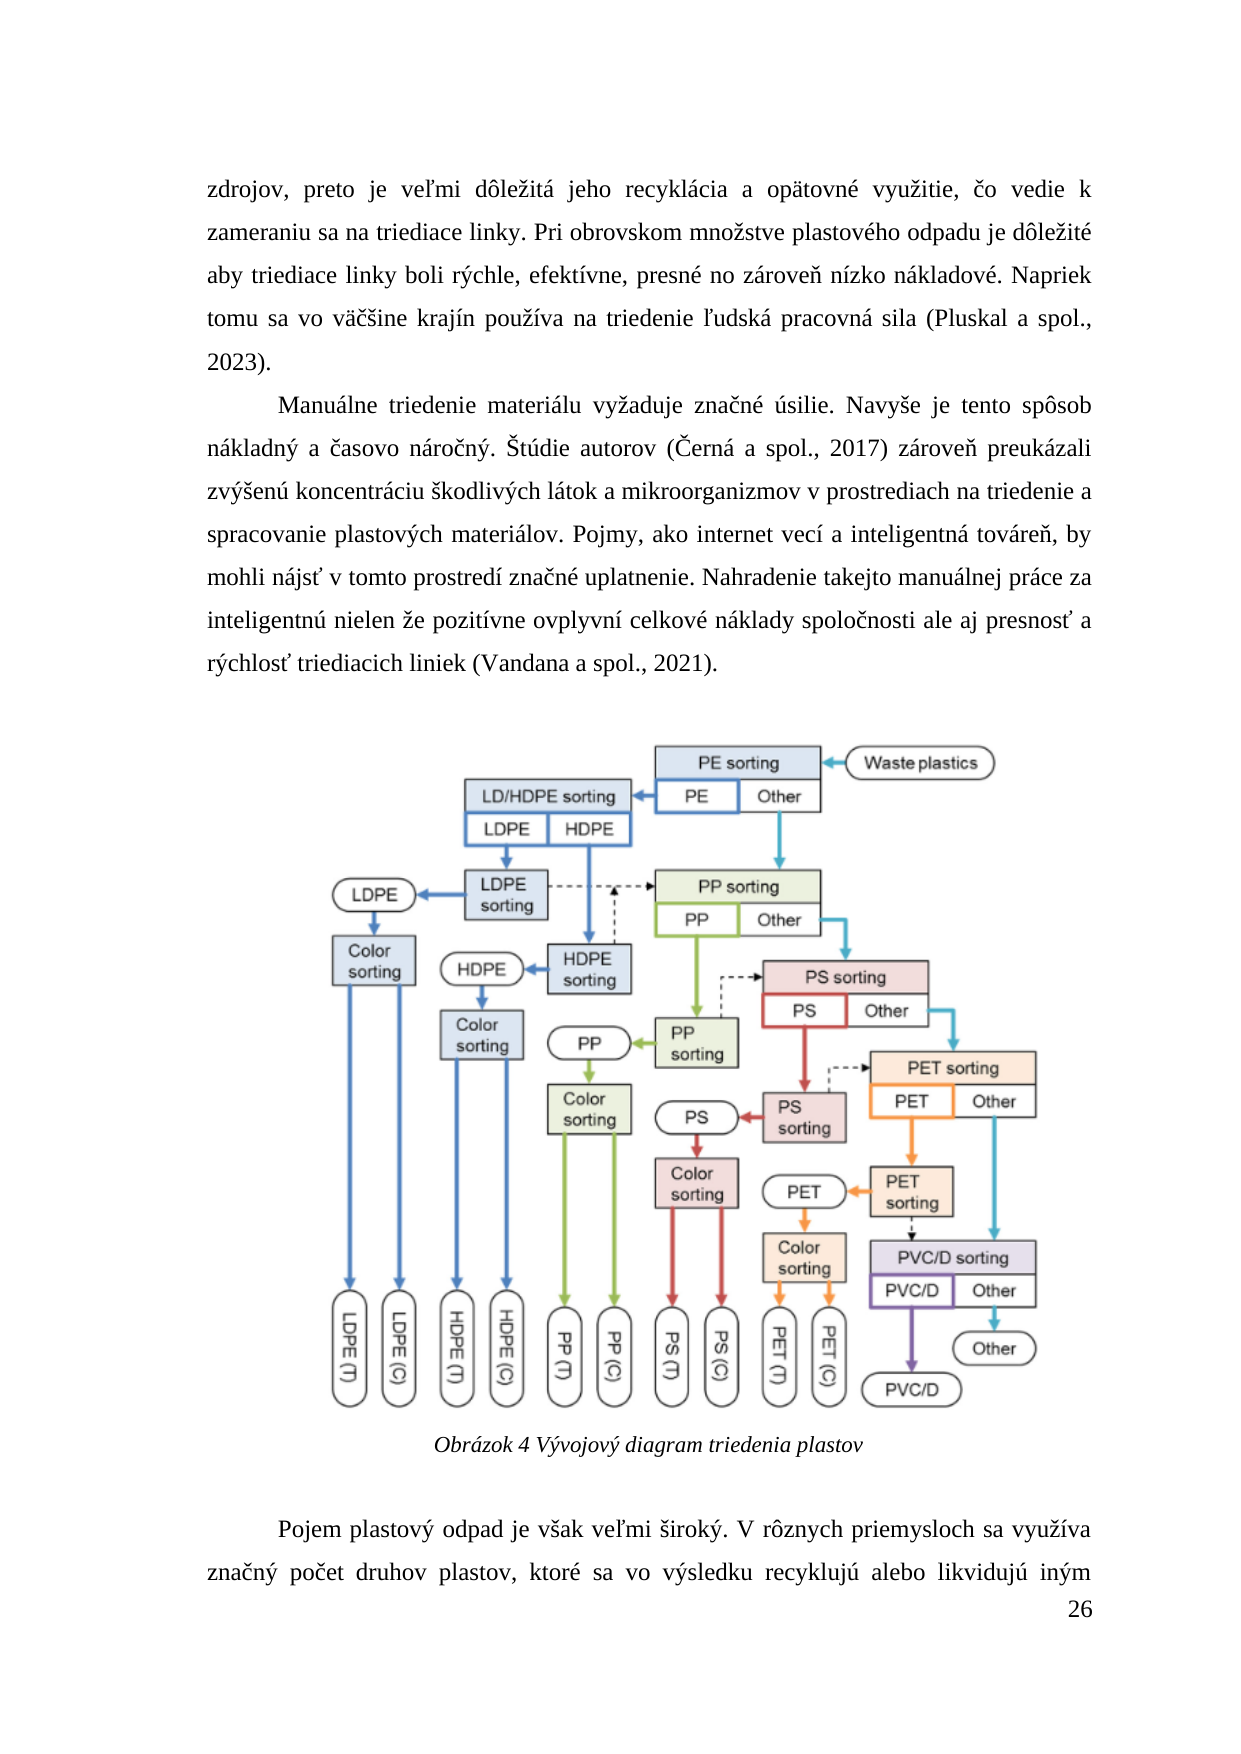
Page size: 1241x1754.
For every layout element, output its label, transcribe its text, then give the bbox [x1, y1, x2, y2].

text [207, 1514, 1092, 1586]
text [207, 174, 1092, 375]
text Manuálne triedenie materiálu vyžaduje značné úsilie. Navyše je tento spôsob nákladný a časovo náročný. Štúdie autorov (Černá a spol., 2017) zároveň preukázali zvýšenú koncentráciu škodlivých látok a mikroorganizmov v prostrediach na triedenie a spracovanie plastových materiálov. Pojmy, ako internet vecí a inteligentná továreň, by mohli nájsť v tomto prostredí značné uplatnenie. Nahradenie takejto manuálnej práce za inteligentnú nielen že pozitívne ovplyvní celkové náklady spoločnosti ale aj presnosť a rýchlosť triediacich liniek (Vandana a spol., 2021). [207, 390, 1092, 677]
text Obrázok 4 Vývojový diagram triedenia plastov [207, 735, 1092, 1458]
